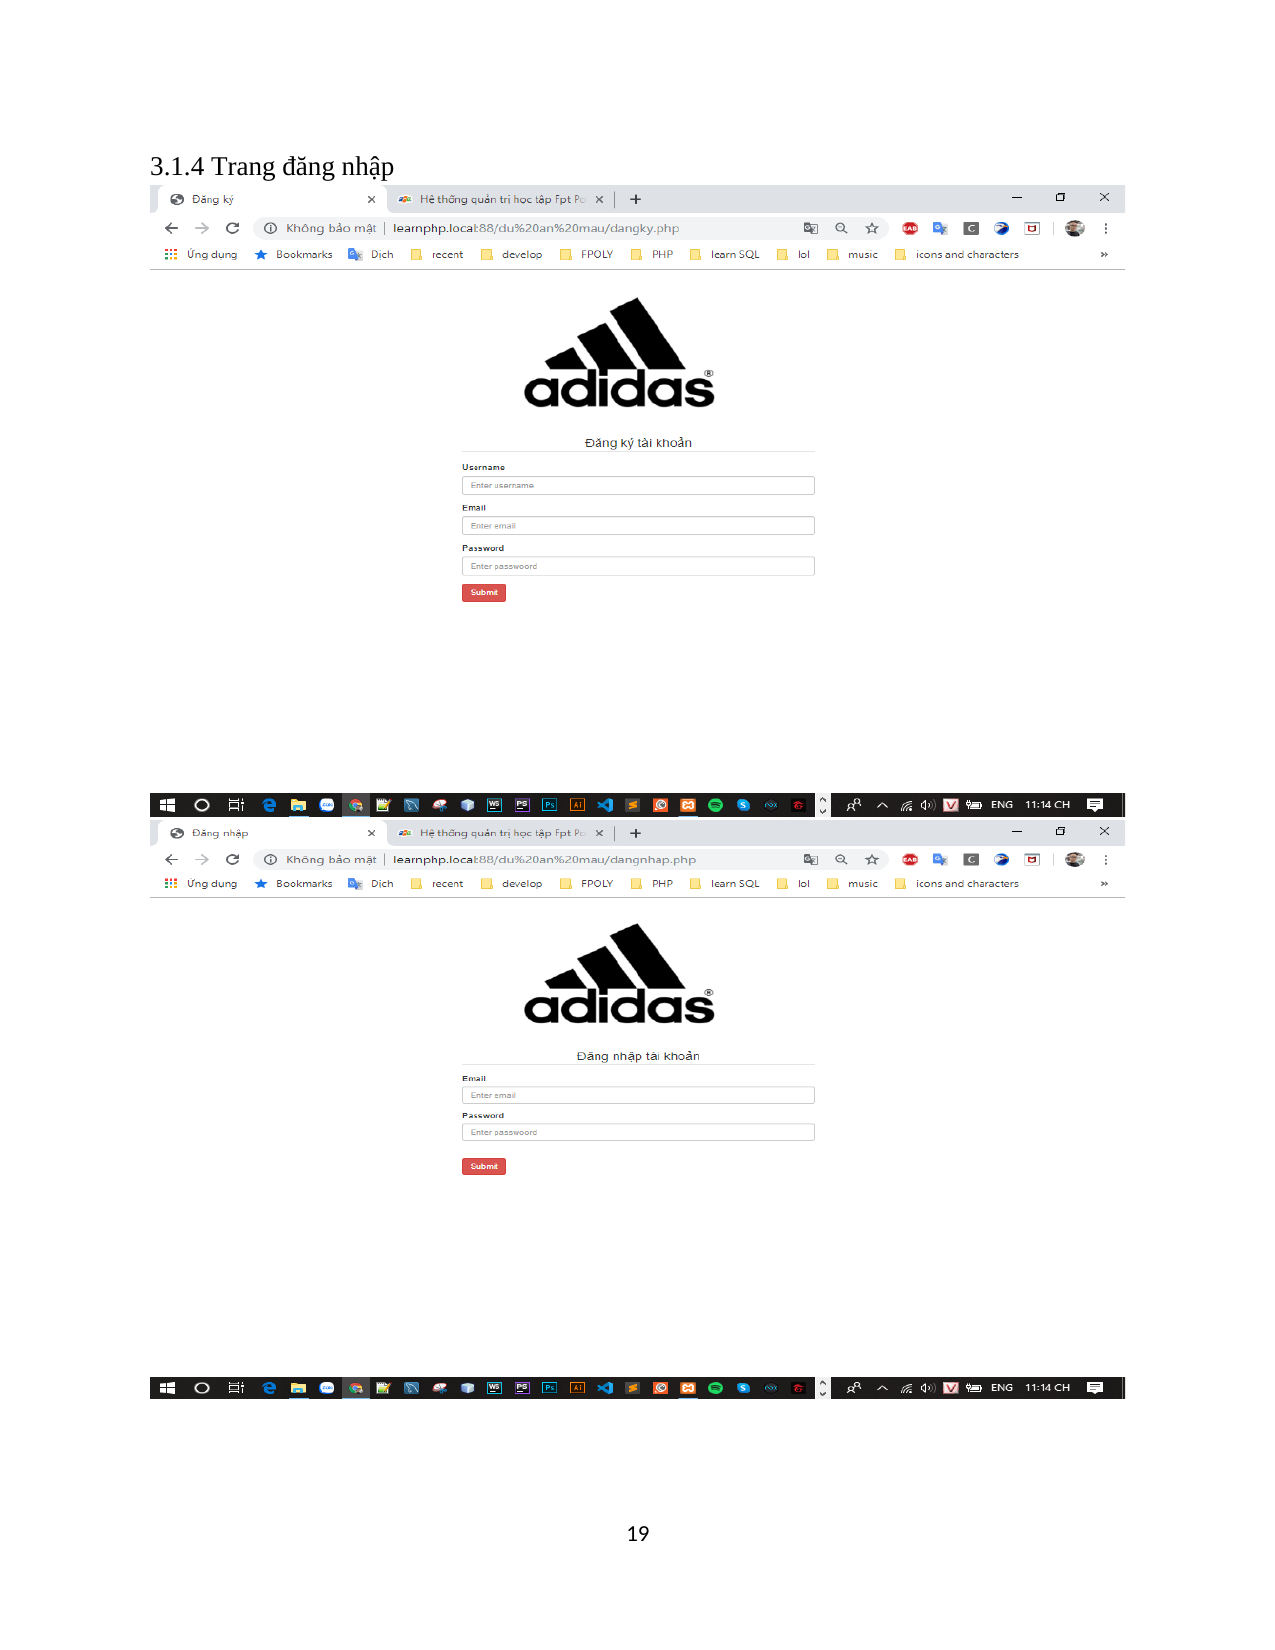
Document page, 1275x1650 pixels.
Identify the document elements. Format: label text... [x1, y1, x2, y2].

picture [150, 820, 1125, 1399]
text 3.1.4 Trang đăng nhập [150, 150, 1125, 185]
picture [150, 185, 1125, 817]
